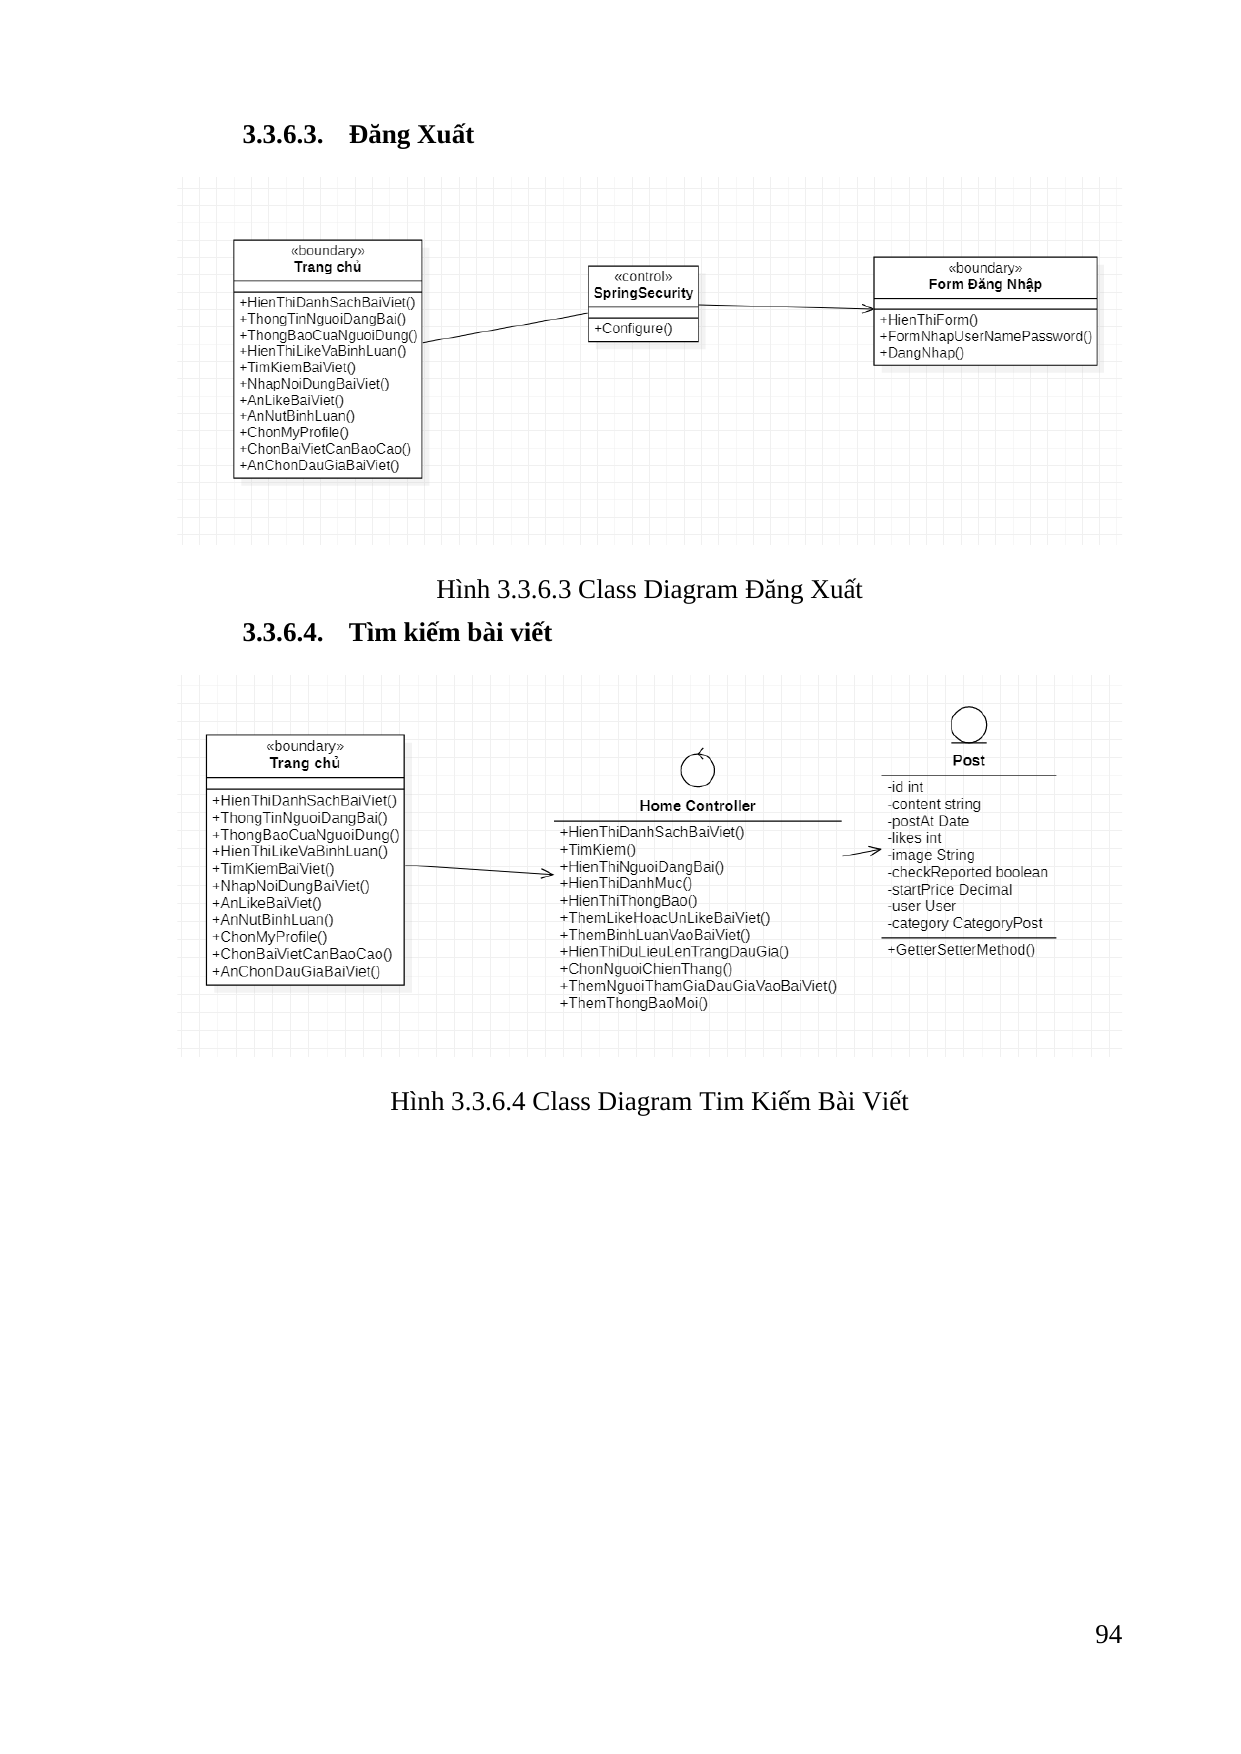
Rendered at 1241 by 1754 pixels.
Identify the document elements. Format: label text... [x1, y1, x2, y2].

subtitle Tìm kiếm bài viết [242, 616, 1122, 647]
text Hình 3.3.6.4 Class Diagram Tim Kiếm Bài Viết [177, 1085, 1122, 1116]
text Hình 3.3.6.3 Class Diagram Đăng Xuất [177, 573, 1122, 604]
picture [177, 675, 1123, 1057]
picture [177, 177, 1123, 545]
subtitle Đăng Xuất [242, 118, 1122, 149]
